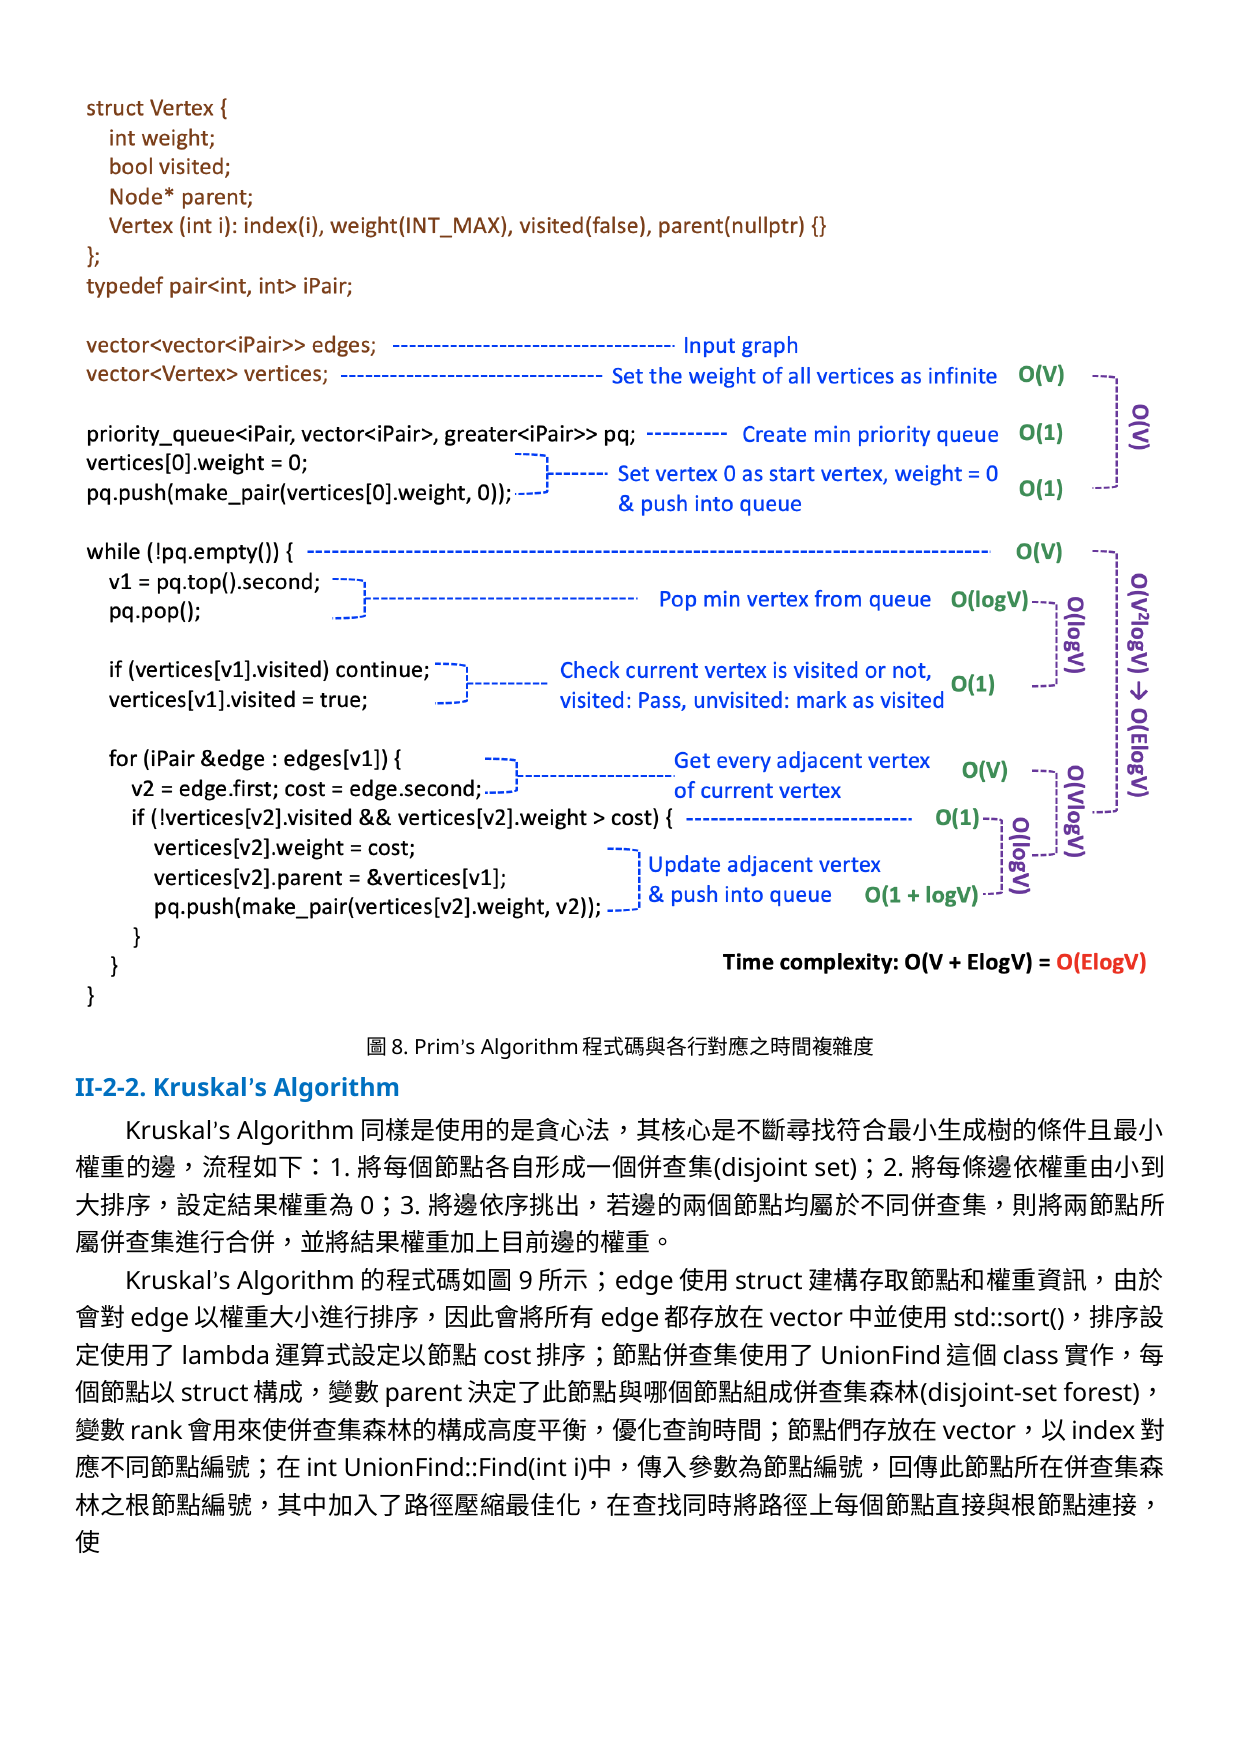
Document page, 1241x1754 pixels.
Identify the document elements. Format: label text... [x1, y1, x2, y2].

text Kruskal’s Algorithm的程式碼如圖9所示；edge使用struct建構存取節點和權重資訊，由於會對edge以權重大小進行排序，因此會將所有edge都存放在vector中並使用std::sort()，排序設定使用了lambda運算式設定以節點cost排序；節點併查集使用了UnionFind這個class實作，每個節點以struct構成，變數parent決定了此節點與哪個節點組成併查集森林(disjoint-set forest)，變數rank會用來使併查集森林的構成高度平衡，優化查詢時間；節點們存放在vector，以index對應不同節點編號；在int UnionFind::Find(int i)中，傳入參數為節點編號，回傳此節點所在併查集森林之根節點編號，其中加入了路徑壓縮最佳化，在查找同時將路徑上每個節點直接與根節點連接，使 [75, 1259, 1165, 1559]
text 圖8. Prim’s Algorithm程式碼與各行對應之時間複雜度 [75, 1027, 1165, 1064]
text Kruskal’s Algorithm同樣是使用的是貪心法，其核心是不斷尋找符合最小生成樹的條件且最小權重的邊，流程如下：1. 將每個節點各自形成一個併查集(disjoint set)；2. 將每條邊依權重由小到大排序，設定結果權重為0；3. 將邊依序挑出，若邊的兩個節點均屬於不同併查集，則將兩節點所屬併查集進行合併，並將結果權重加上目前邊的權重。 [75, 1109, 1165, 1259]
picture [75, 89, 1166, 1015]
text II-2-2. Kruskal’s Algorithm [75, 1068, 1165, 1106]
